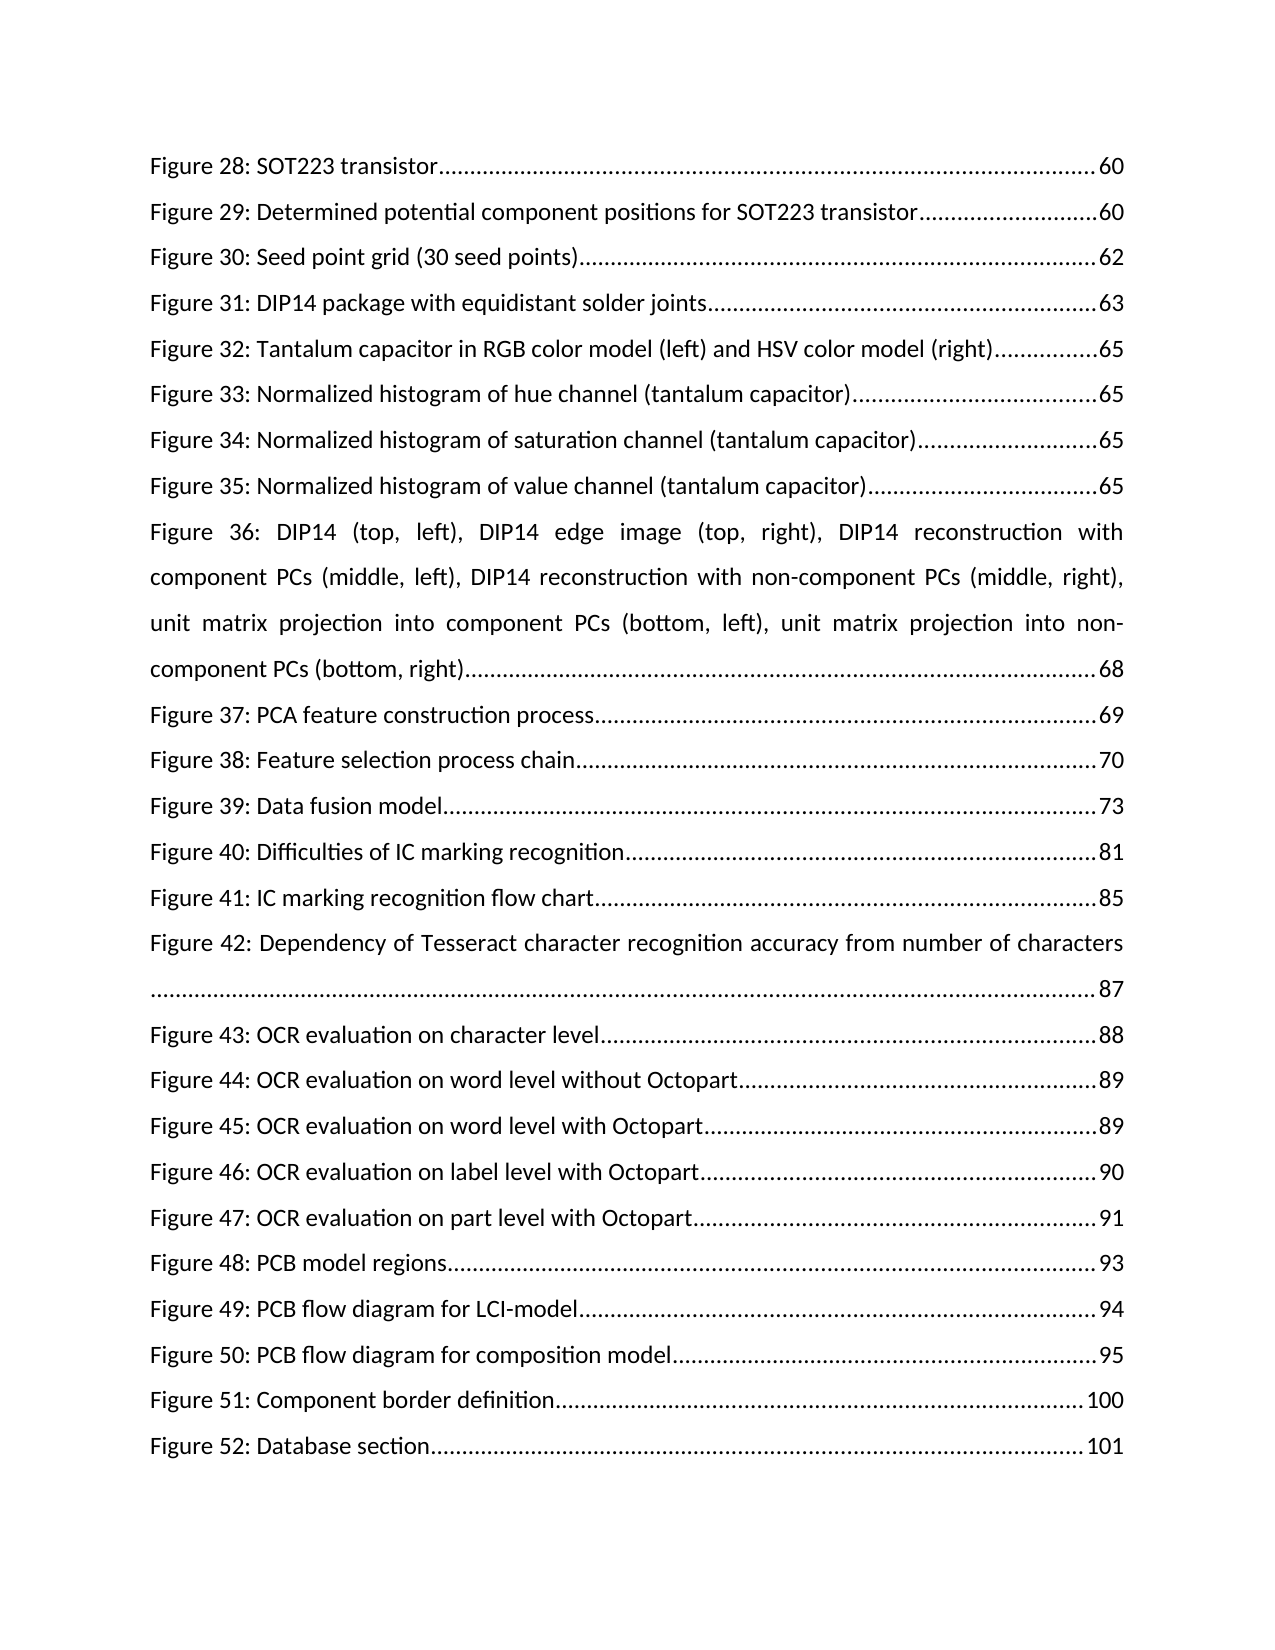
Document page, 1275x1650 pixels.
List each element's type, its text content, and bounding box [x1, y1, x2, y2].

text Figure 28: SOT223 transistor 60 [150, 150, 1125, 181]
text Figure 51: Component border definition 100 [150, 1385, 1125, 1415]
text Figure 42: Dependency of Tesseract character recognition accuracy from number of characters 87 [150, 927, 1125, 1004]
text Figure 41: IC marking recognition flow chart 85 [150, 882, 1125, 912]
text Figure 31: DIP14 package with equidistant solder joints 63 [150, 287, 1125, 318]
text Figure 33: Normalized histogram of hue channel (tantalum capacitor) 65 [150, 379, 1125, 409]
text Figure 29: Determined potential component positions for SOT223 transistor 60 [150, 196, 1125, 226]
text Figure 36: DIP14 (top, left), DIP14 edge image (top, right), DIP14 reconstruction with component PCs (middle, left), DIP14 reconstruction with non-component PCs (middle, right), unit matrix projection into component PCs (bottom, left), unit matrix projection into non-component PCs (bottom, right) 68 [150, 516, 1125, 683]
text Figure 47: OCR evaluation on part level with Octopart 91 [150, 1202, 1125, 1232]
text Figure 40: Difficulties of IC marking recognition 81 [150, 836, 1125, 866]
text Figure 49: PCB flow diagram for LCI-model 94 [150, 1293, 1125, 1324]
text Figure 52: Database section 101 [150, 1430, 1125, 1461]
text Figure 35: Normalized histogram of value channel (tantalum capacitor) 65 [150, 470, 1125, 501]
text Figure 46: OCR evaluation on label level with Octopart 90 [150, 1156, 1125, 1187]
text Figure 39: Data fusion model 73 [150, 790, 1125, 821]
text Figure 38: Feature selection process chain 70 [150, 744, 1125, 775]
text Figure 45: OCR evaluation on word level with Octopart 89 [150, 1110, 1125, 1141]
text Figure 32: Tantalum capacitor in RGB color model (left) and HSV color model (right) 65 [150, 333, 1125, 363]
text Figure 50: PCB flow diagram for composition model 95 [150, 1339, 1125, 1369]
text Figure 48: PCB model regions 93 [150, 1247, 1125, 1278]
text Figure 44: OCR evaluation on word level without Octopart 89 [150, 1064, 1125, 1095]
text Figure 30: Seed point grid (30 seed points) 62 [150, 241, 1125, 272]
text Figure 34: Normalized histogram of saturation channel (tantalum capacitor) 65 [150, 424, 1125, 455]
text Figure 43: OCR evaluation on character level 88 [150, 1019, 1125, 1049]
text Figure 37: PCA feature construction process 69 [150, 699, 1125, 729]
